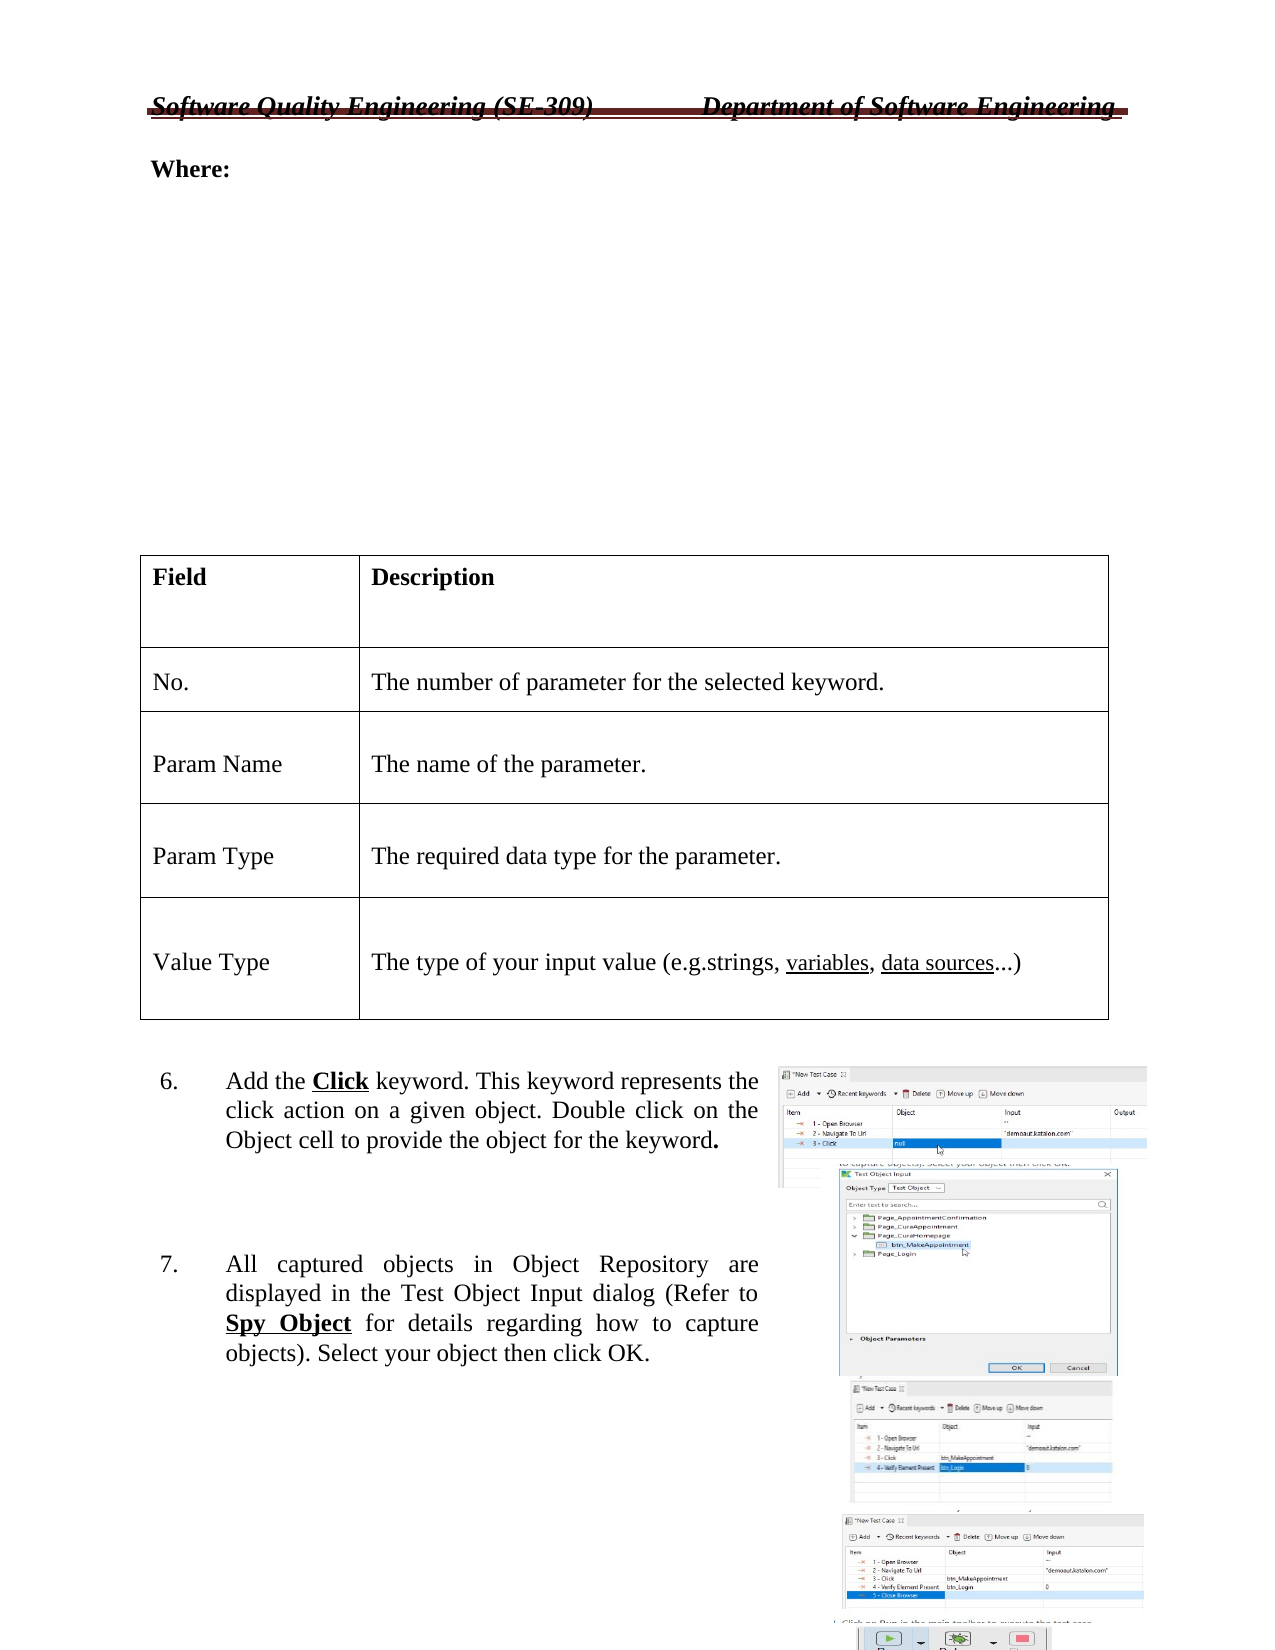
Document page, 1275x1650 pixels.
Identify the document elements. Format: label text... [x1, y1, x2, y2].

text Where: [150, 154, 1150, 183]
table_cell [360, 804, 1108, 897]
list All captured objects in Object Repository are displayed in the Test Object Input dialog (Refer to Spy Object for details regarding how to capture objects). Select your object then click OK. [159, 1249, 821, 1366]
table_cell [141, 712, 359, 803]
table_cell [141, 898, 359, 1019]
picture [856, 1626, 1052, 1650]
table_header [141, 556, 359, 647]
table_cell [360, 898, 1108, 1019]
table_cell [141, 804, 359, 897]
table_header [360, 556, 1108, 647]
list Add the Click keyword. This keyword represents the click action on a given object. Double click on the Object cell to provide the object for the keyword. [159, 1066, 778, 1154]
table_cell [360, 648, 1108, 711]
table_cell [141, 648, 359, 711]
picture [778, 1066, 1147, 1623]
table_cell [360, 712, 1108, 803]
